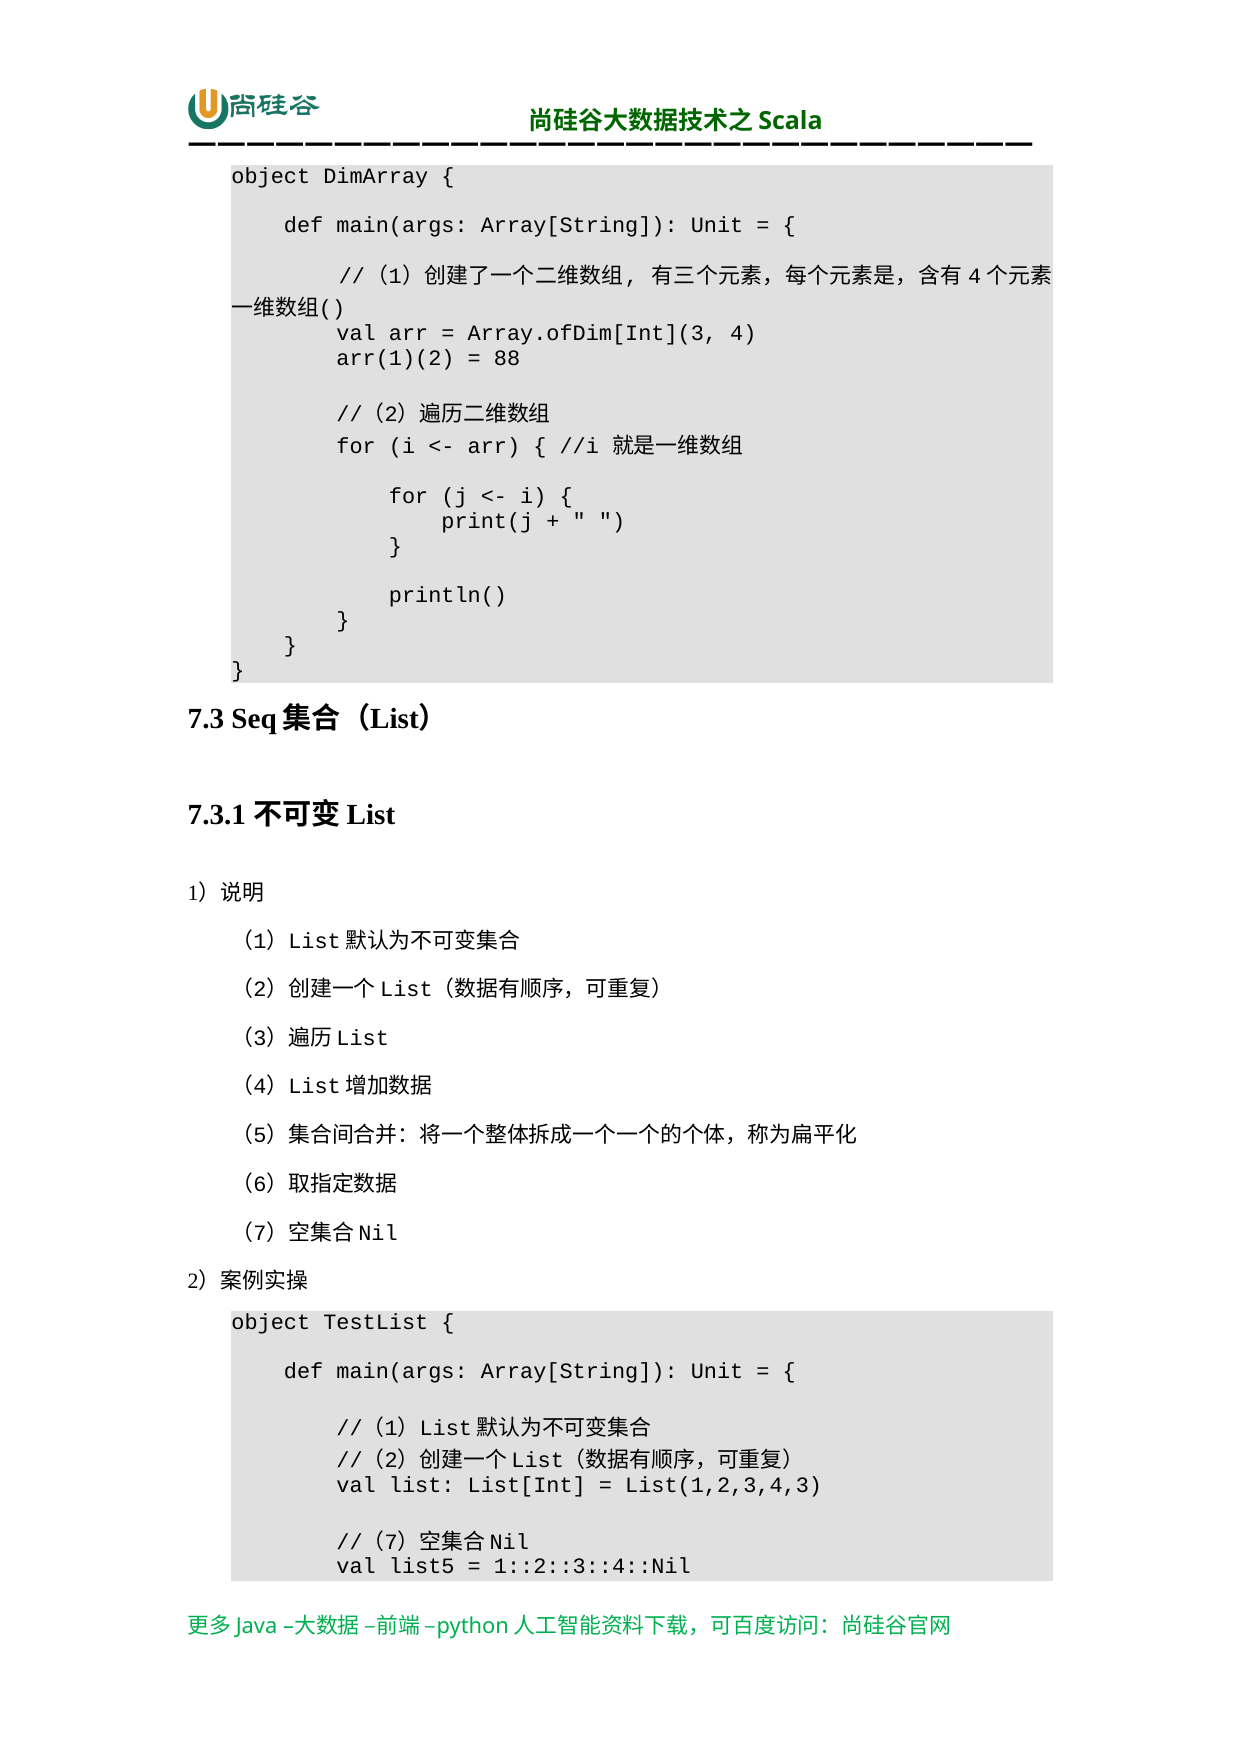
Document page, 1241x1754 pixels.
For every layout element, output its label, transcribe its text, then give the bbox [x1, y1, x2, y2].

text for (i <- arr) { //i 就是一维数组 [231, 428, 1053, 460]
text println() [231, 584, 1053, 609]
text val arr = Array.ofDim[Int](3, 4) [231, 322, 1053, 347]
text （1）List默认为不可变集合 [187, 923, 1053, 955]
text （5）集合间合并：将一个整体拆成一个一个的个体，称为扁平化 （6）取指定数据 （7）空集合Nil [231, 1117, 1053, 1247]
text //（1）创建了一个二维数组, 有三个元素，每个元素是，含有4个元素一维数组() [231, 258, 1053, 322]
text def main(args: Array[String]): Unit = { [231, 214, 1053, 239]
text } [231, 609, 1053, 634]
text arr(1)(2) = 88 [231, 347, 1053, 372]
text 1）说明 [187, 874, 1053, 907]
text object DimArray { [231, 165, 1053, 190]
text } [231, 634, 1053, 659]
text （2）创建一个List（数据有顺序，可重复） （3）遍历List [231, 971, 1053, 1052]
text 2）案例实操 [187, 1263, 1053, 1295]
text （4）List增加数据 [231, 1068, 1053, 1101]
text for (j <- i) { [231, 485, 1053, 510]
picture [187, 88, 321, 130]
subtitle 7.3.1 不可变List [187, 779, 1053, 844]
text //（2）遍历二维数组 [231, 396, 1053, 428]
text print(j + " ") [231, 510, 1053, 535]
text } [231, 659, 1053, 683]
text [231, 1311, 1053, 1581]
subtitle 7.3 Seq集合（List） [187, 683, 1053, 748]
text } [231, 535, 1053, 559]
